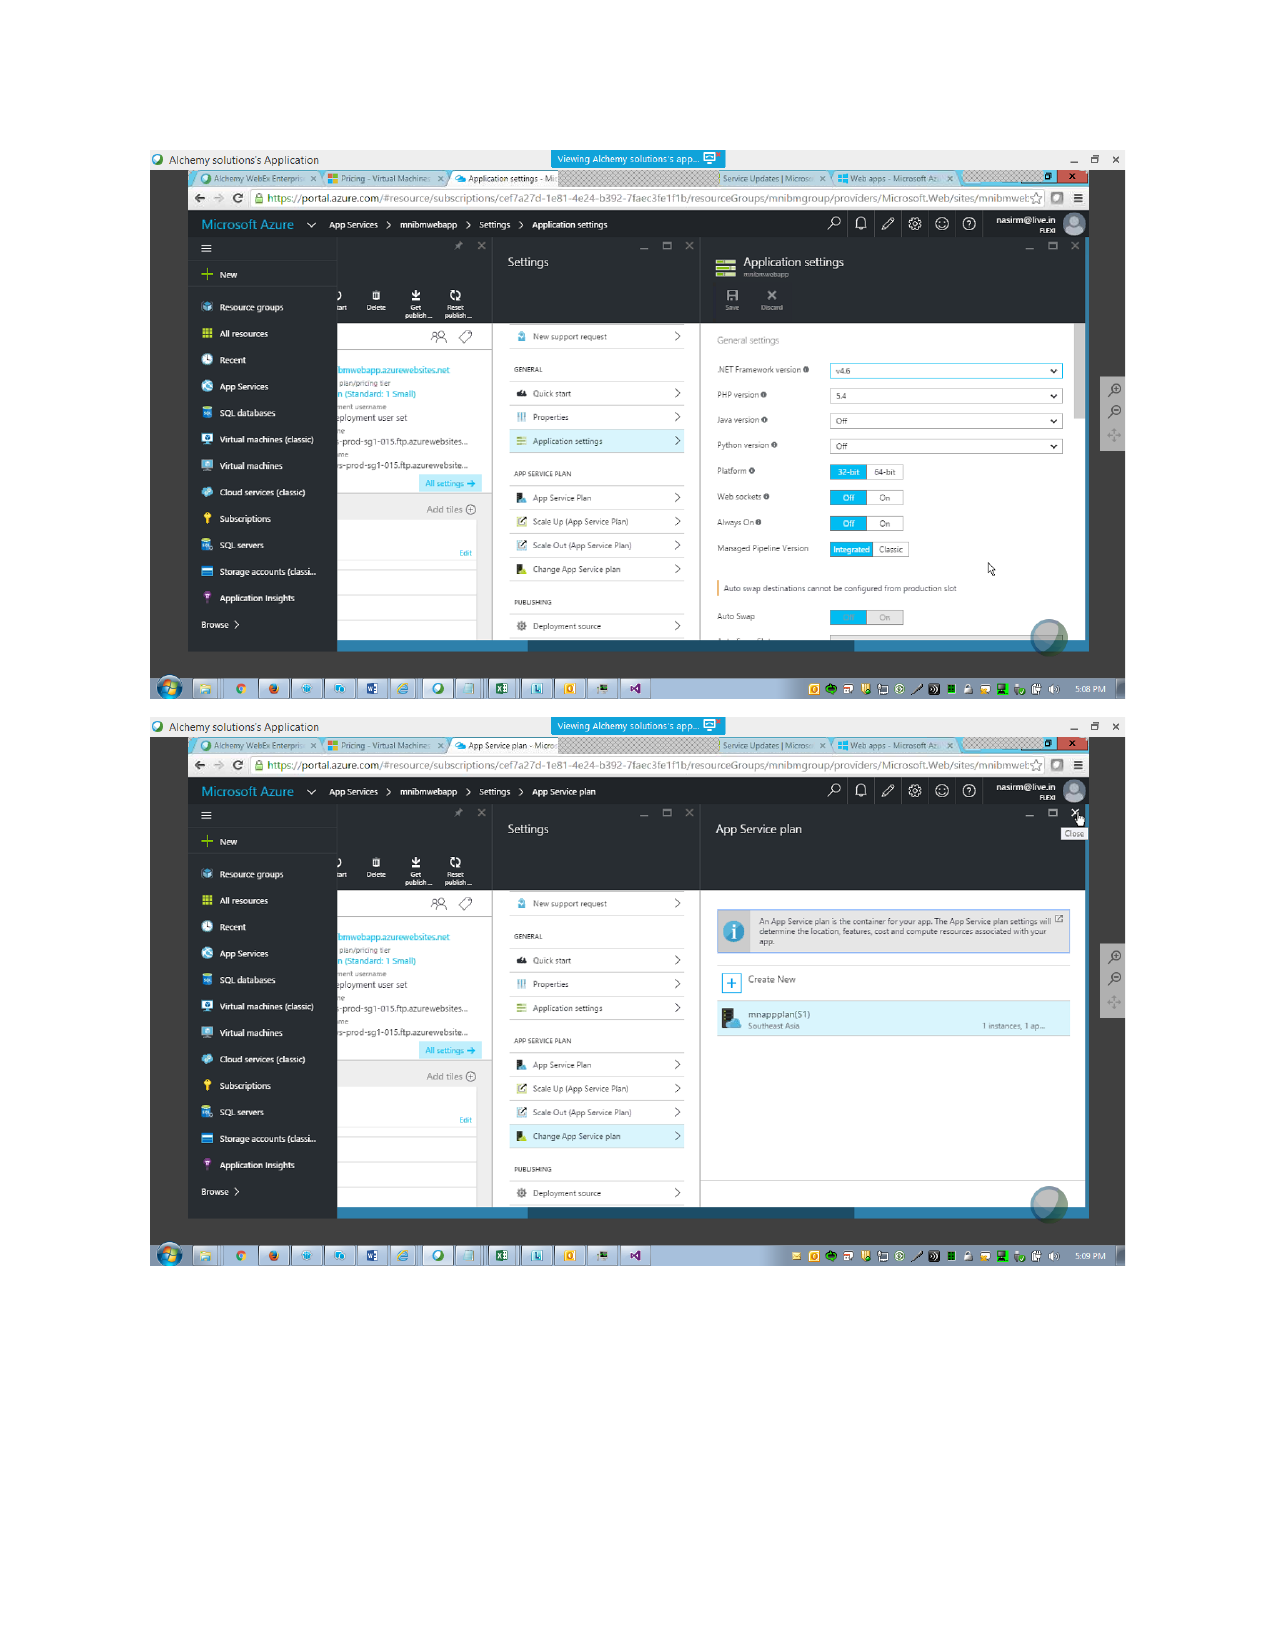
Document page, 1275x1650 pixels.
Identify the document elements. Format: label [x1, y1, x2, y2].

picture [150, 150, 1125, 699]
picture [150, 717, 1125, 1266]
